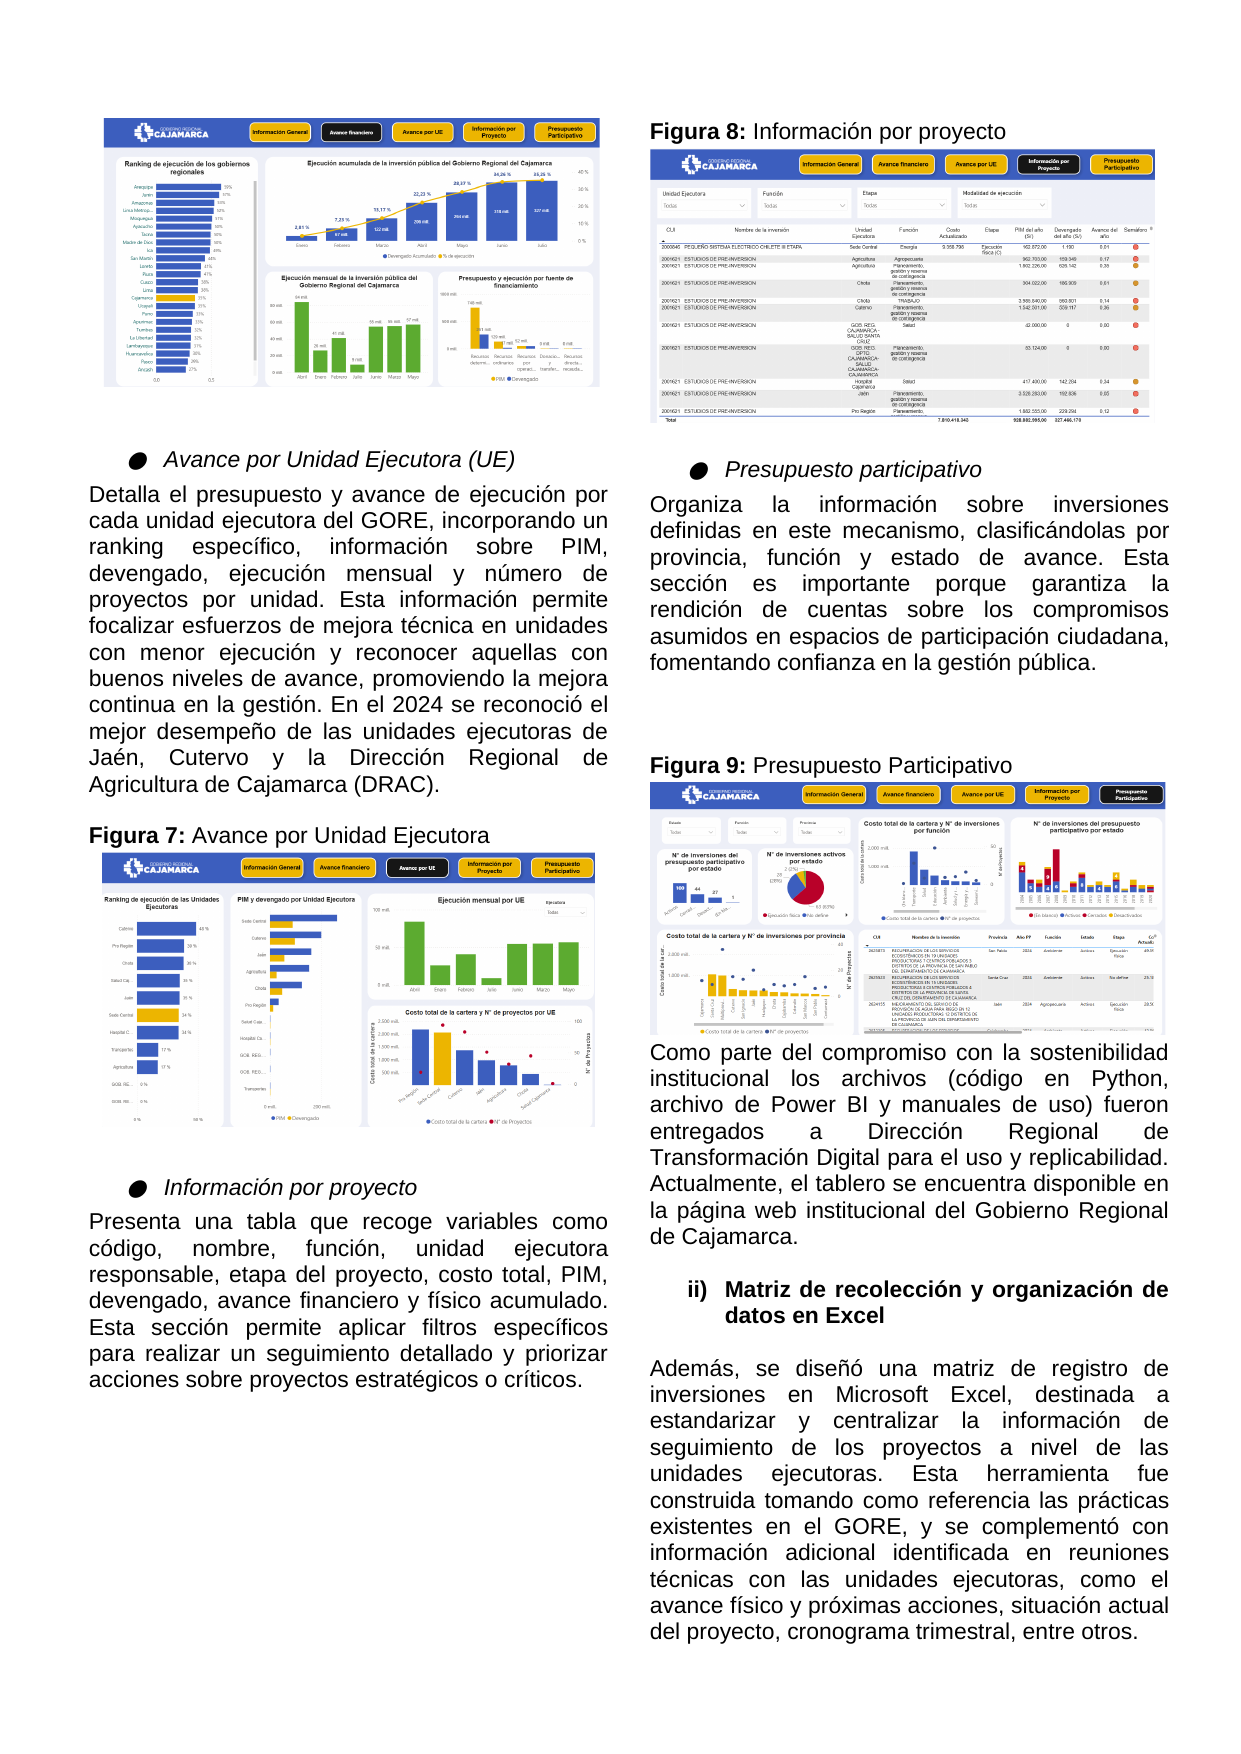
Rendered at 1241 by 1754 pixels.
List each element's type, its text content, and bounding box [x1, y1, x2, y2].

text Figura 7: Avance por Unidad Ejecutora [89, 822, 608, 848]
picture [103, 118, 600, 387]
picture [649, 782, 1166, 1035]
picture [102, 852, 595, 1127]
list Avance por Unidad Ejecutora (UE) [126, 434, 608, 481]
list Información por proyecto [126, 1161, 608, 1208]
list Presupuesto participativo [687, 444, 1169, 491]
text Organiza la información sobre inversiones definidas en este mecanismo, clasificándolas por provincia, función y estado de avance. Esta sección es importante porque garantiza la rendición de cuentas sobre los compromisos asumidos en espacios de participación ciudadana, fomentando confianza en la gestión pública. [649, 491, 1169, 675]
list Matriz de recolección y organización de datos en Excel [687, 1276, 1169, 1328]
text Además, se diseñó una matriz de registro de inversiones en Microsoft Excel, destinada a estandarizar y centralizar la información de seguimiento de los proyectos a nivel de las unidades ejecutoras. Esta herramienta fue construida tomando como referencia las prácticas existentes en el GORE, y se complementó con información adicional identificada en reuniones técnicas con las unidades ejecutoras, como el avance físico y próximas acciones, situación actual del proyecto, cronograma trimestral, entre otros. [649, 1355, 1169, 1645]
text Figura 9: Presupuesto Participativo [649, 752, 1169, 778]
text Presenta una tabla que recoge variables como código, nombre, función, unidad ejecutora responsable, etapa del proyecto, costo total, PIM, devengado, avance financiero y físico acumulado. Esta sección permite aplicar filtros específicos para realizar un seguimiento detallado y priorizar acciones sobre proyectos estratégicos o críticos. [89, 1208, 608, 1393]
picture [649, 148, 1155, 423]
text Como parte del compromiso con la sostenibilidad institucional los archivos (código en Python, archivo de Power BI y manuales de uso) fueron entregados a Dirección Regional de Transformación Digital para el uso y replicabilidad. Actualmente, el tablero se encuentra disponible en la página web institucional del Gobierno Regional de Cajamarca. [649, 1038, 1169, 1249]
text Detalla el presupuesto y avance de ejecución por cada unidad ejecutora del GORE, incorporando un ranking específico, información sobre PIM, devengado, ejecución mensual y número de proyectos por unidad. Esta información permite focalizar esfuerzos de mejora técnica en unidades con menor ejecución y reconocer aquellas con buenos niveles de avance, promoviendo la mejora continua en la gestión. En el 2024 se reconoció el mejor desempeño de las unidades ejecutoras de Jaén, Cutervo y la Dirección Regional de Agricultura de Cajamarca (DRAC). [89, 481, 608, 797]
